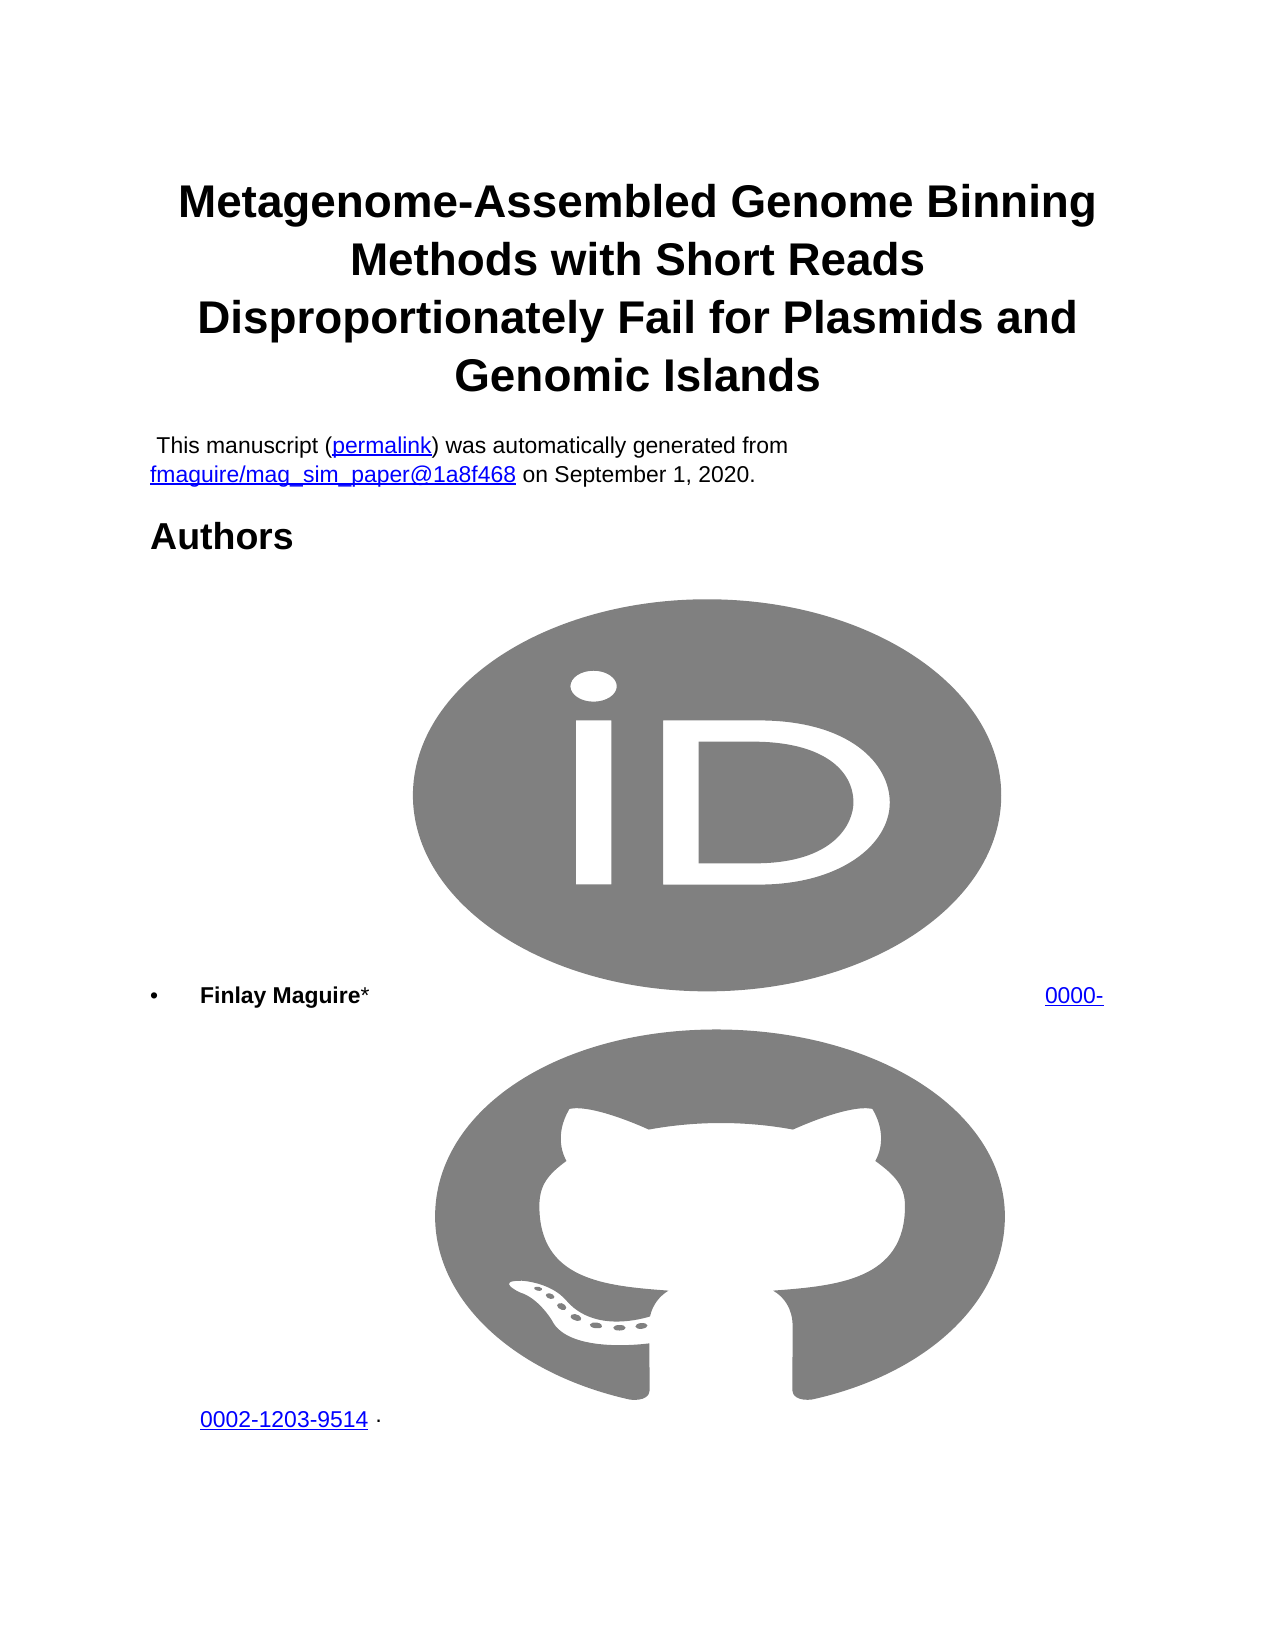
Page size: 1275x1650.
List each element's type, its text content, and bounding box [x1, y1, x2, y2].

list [150, 587, 1125, 1433]
text This manuscript (permalink) was automatically generated from fmaguire/mag_sim_paper@1a8f468 on September 1, 2020. [150, 432, 1125, 487]
subtitle Authors [150, 514, 1125, 558]
title Metagenome-Assembled Genome Binning Methods with Short Reads Disproportionately Fail for Plasmids and Genomic Islands [150, 175, 1125, 401]
